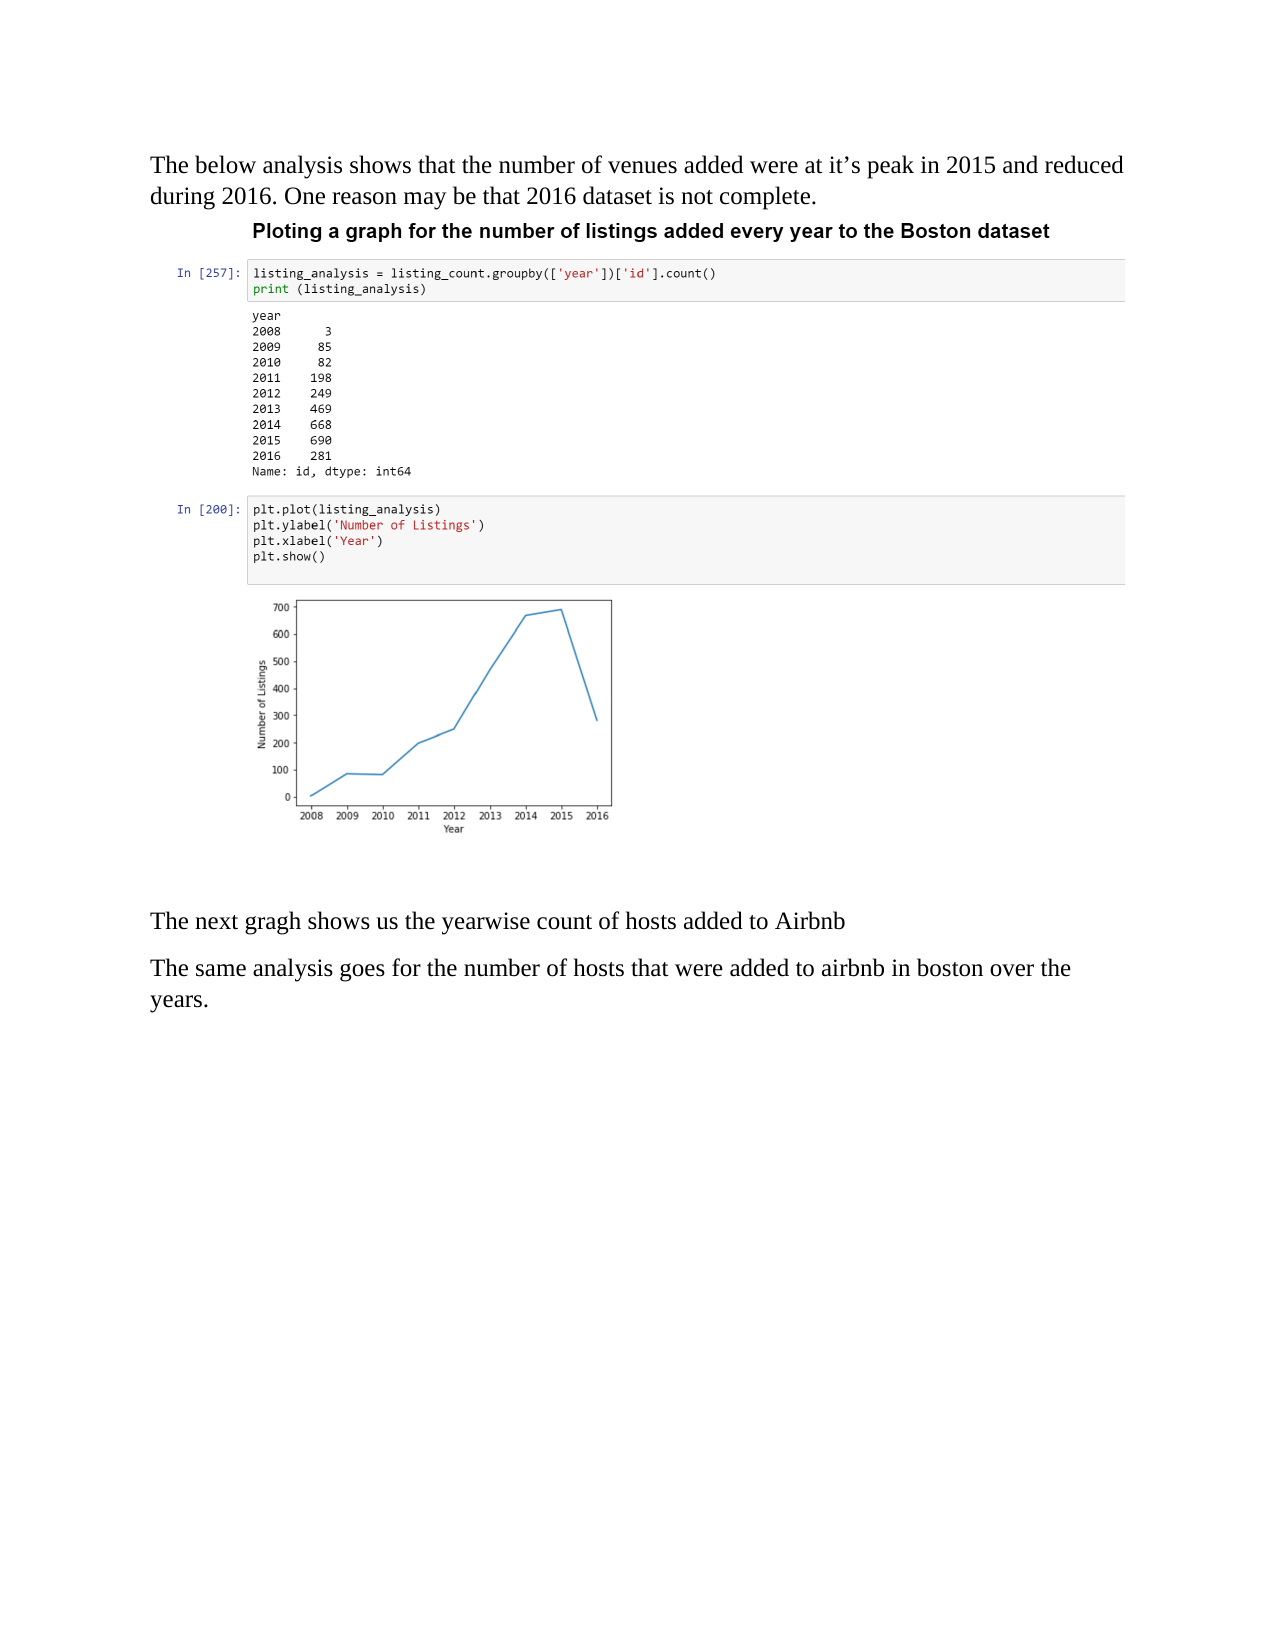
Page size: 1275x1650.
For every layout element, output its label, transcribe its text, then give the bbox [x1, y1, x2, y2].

picture [150, 212, 1125, 840]
text The same analysis goes for the number of hosts that were added to airbnb in boston over the years. [150, 953, 1125, 1013]
text The below analysis shows that the number of venues added were at it’s peak in 2015 and reduced during 2016. One reason may be that 2016 dataset is not complete. [150, 150, 1125, 212]
text The next gragh shows us the yearwise count of hosts added to Airbnb [150, 906, 1125, 934]
